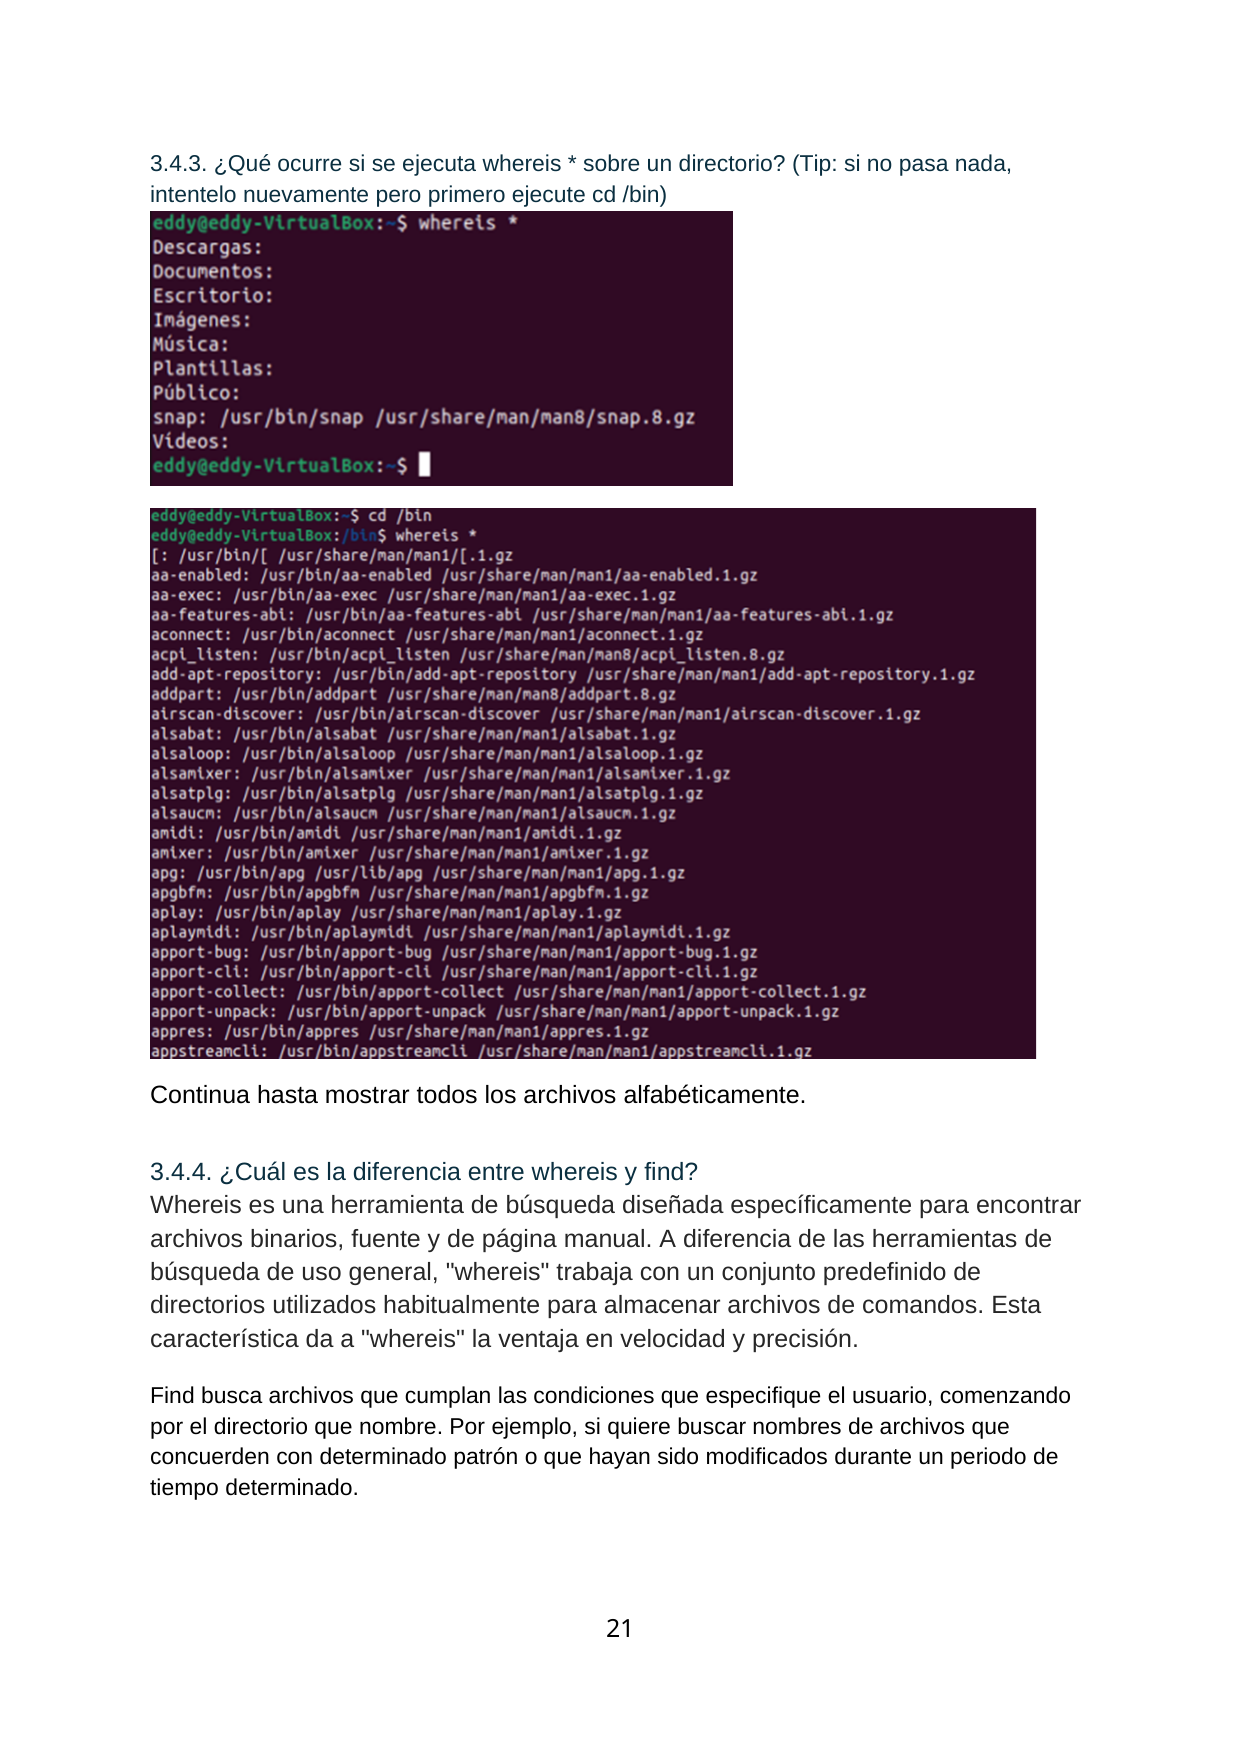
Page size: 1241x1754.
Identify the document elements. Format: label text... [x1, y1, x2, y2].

picture [150, 211, 733, 486]
picture [150, 508, 1037, 1059]
text Whereis es una herramienta de búsqueda diseñada específicamente para encontrar archivos binarios, fuente y de página manual. A diferencia de las herramientas de búsqueda de uso general, "whereis" trabaja con un conjunto predefinido de directorios utilizados habitualmente para almacenar archivos de comandos. Esta característica da a "whereis" la ventaja en velocidad y precisión. [150, 1191, 1090, 1353]
text Continua hasta mostrar todos los archivos alfabéticamente. [150, 1080, 1090, 1109]
subtitle 3.4.3. ¿Qué ocurre si se ejecuta whereis * sobre un directorio? (Tip: si no pasa nada, intentelo nuevamente pero primero ejecute cd /bin) [150, 150, 1090, 207]
text Find busca archivos que cumplan las condiciones que especifique el usuario, comenzando por el directorio que nombre. Por ejemplo, si quiere buscar nombres de archivos que concuerden con determinado patrón o que hayan sido modificados durante un periodo de tiempo determinado. [150, 1382, 1090, 1500]
subtitle 3.4.4. ¿Cuál es la diferencia entre whereis y find? [150, 1157, 1090, 1186]
